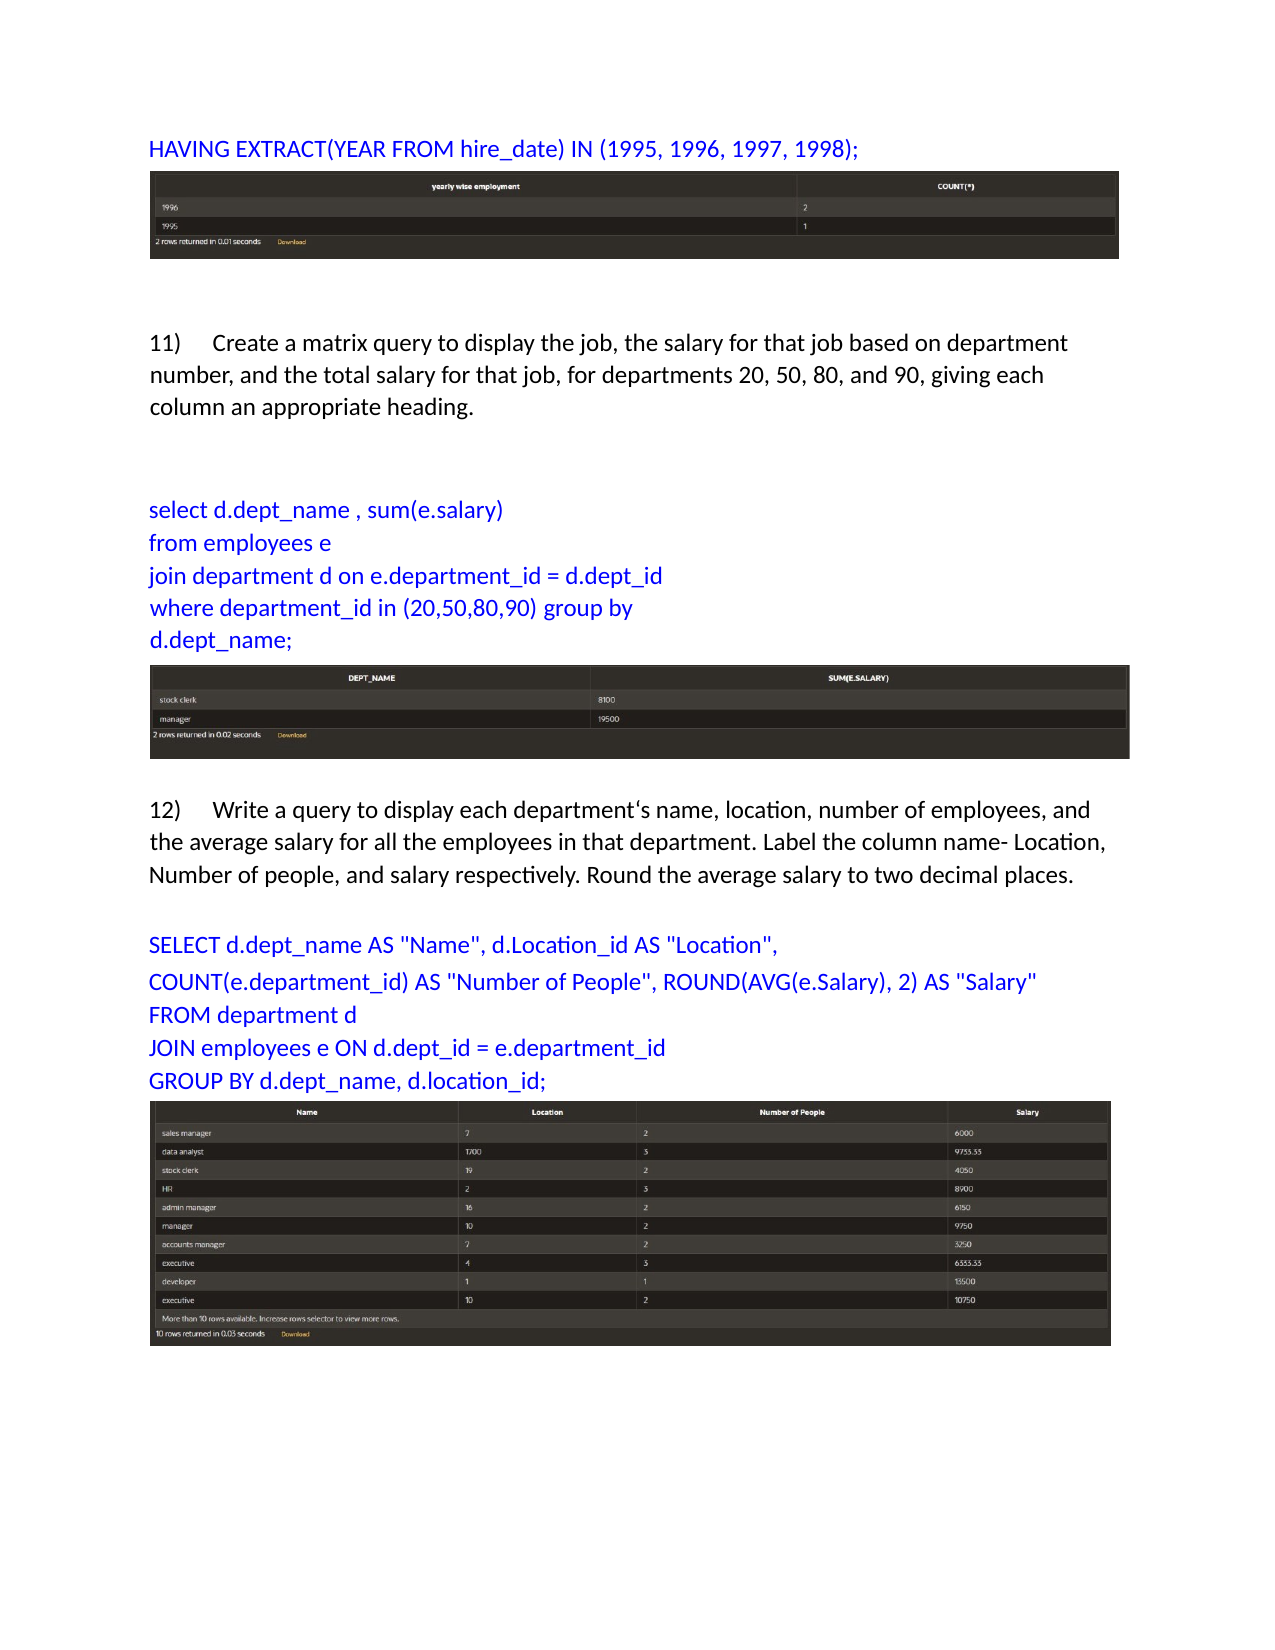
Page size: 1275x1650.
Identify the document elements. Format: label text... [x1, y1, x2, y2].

text join department d on e.department_id = d.dept_id where department_id in (20,50,80,90) group by d.dept_name; [148, 560, 703, 654]
picture [150, 1101, 1111, 1346]
text FROM department d [148, 999, 1118, 1030]
list Create a matrix query to display the job, the salary for that job based on department number, and the total salary for that job, for departments 20, 50, 80, and 90, giving each column an appropriate heading. [148, 327, 1122, 422]
text HAVING EXTRACT(YEAR FROM hire_date) IN (1995, 1996, 1997, 1998); [148, 133, 1118, 164]
text JOIN employees e ON d.dept_id = e.department_id [148, 1032, 1118, 1063]
text Number of people, and salary respectively. Round the average salary to two decimal places. [148, 859, 1122, 889]
text GROUP BY d.dept_name, d.location_id; [148, 1065, 1118, 1096]
picture [150, 665, 1130, 759]
text SELECT d.dept_name AS "Name", d.Location_id AS "Location", [148, 929, 1118, 960]
picture [150, 171, 1119, 259]
text select d.dept_name , sum(e.salary) [148, 494, 1118, 525]
text from employees e [148, 527, 1118, 558]
text COUNT(e.department_id) AS "Number of People", ROUND(AVG(e.Salary), 2) AS "Salary" [148, 966, 1118, 997]
list Write a query to display each department‘s name, location, number of employees, and the average salary for all the employees in that department. Label the column name- Location, [148, 794, 1122, 857]
